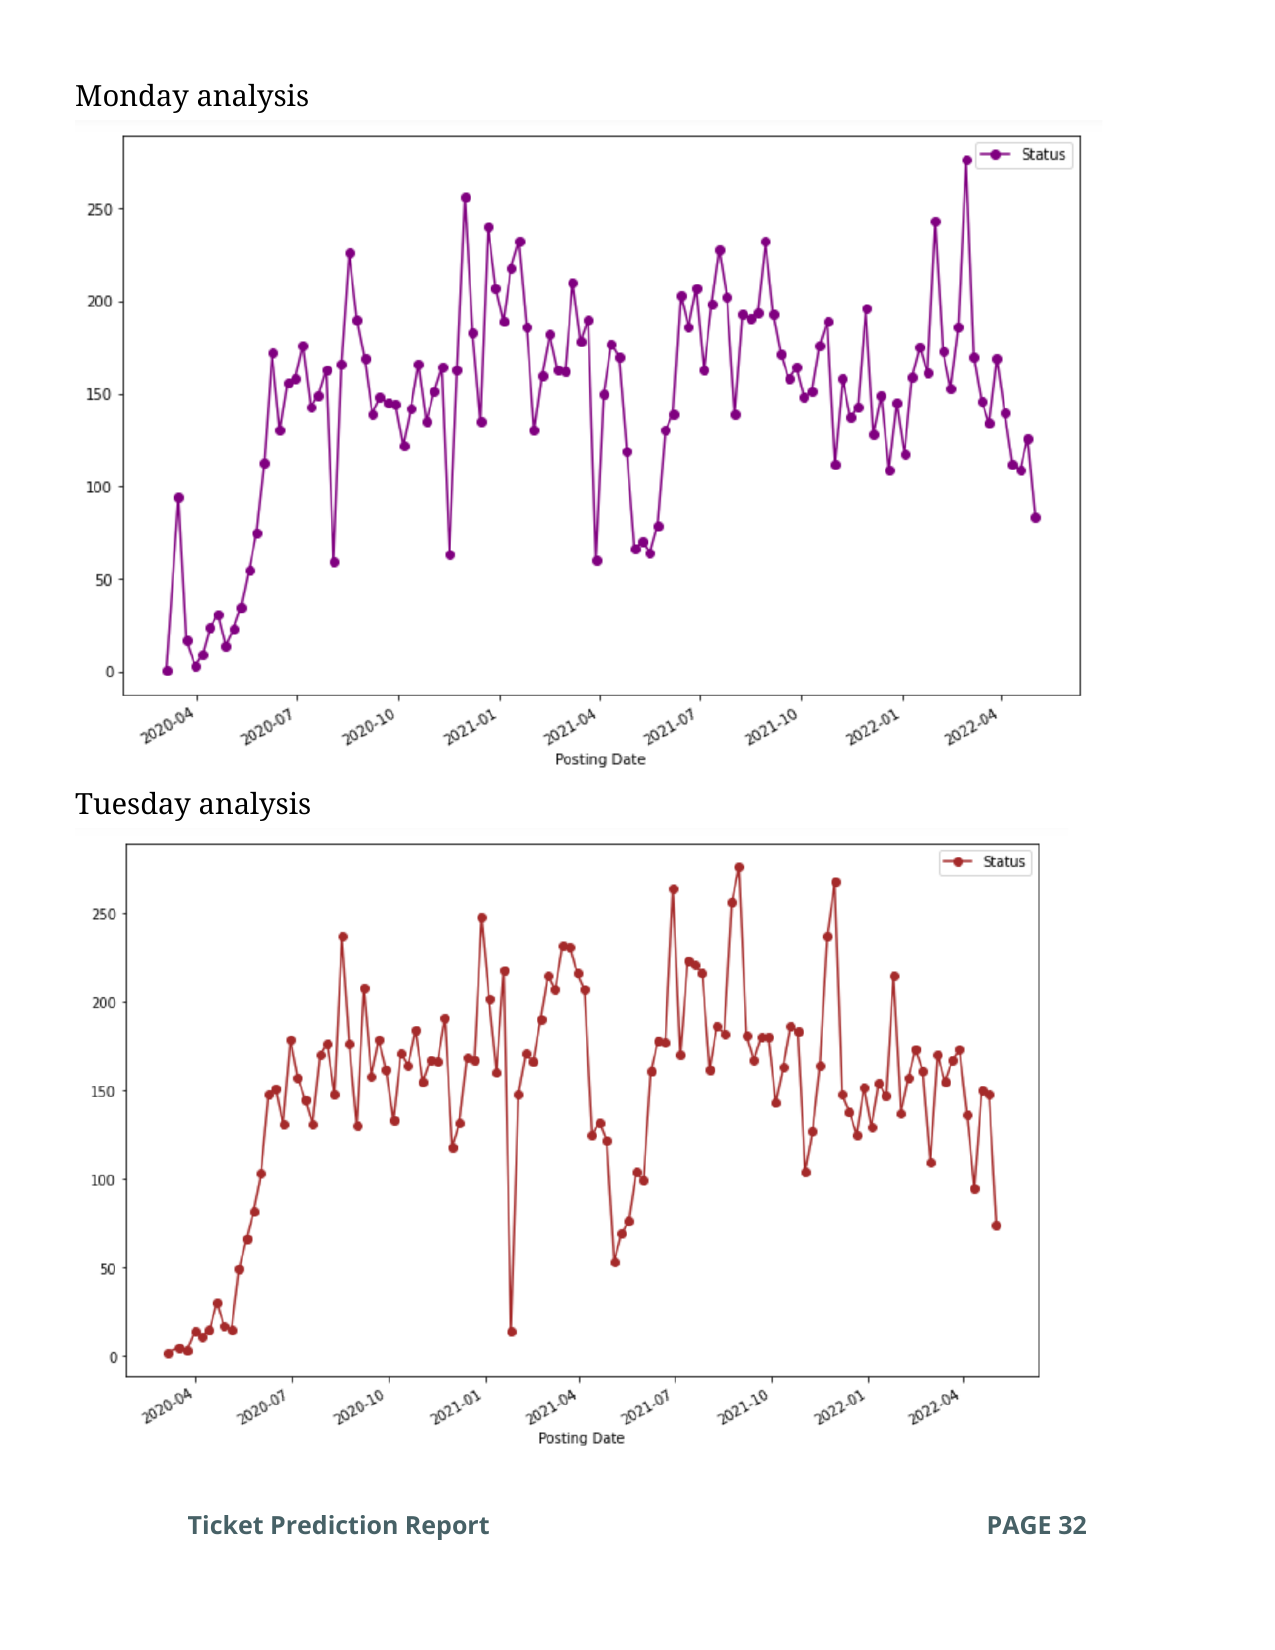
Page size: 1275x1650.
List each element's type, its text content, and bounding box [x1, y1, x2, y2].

text Tuesday analysis [75, 783, 1200, 823]
picture [75, 828, 1069, 1454]
text Monday analysis [75, 75, 1200, 115]
picture [75, 120, 1103, 778]
